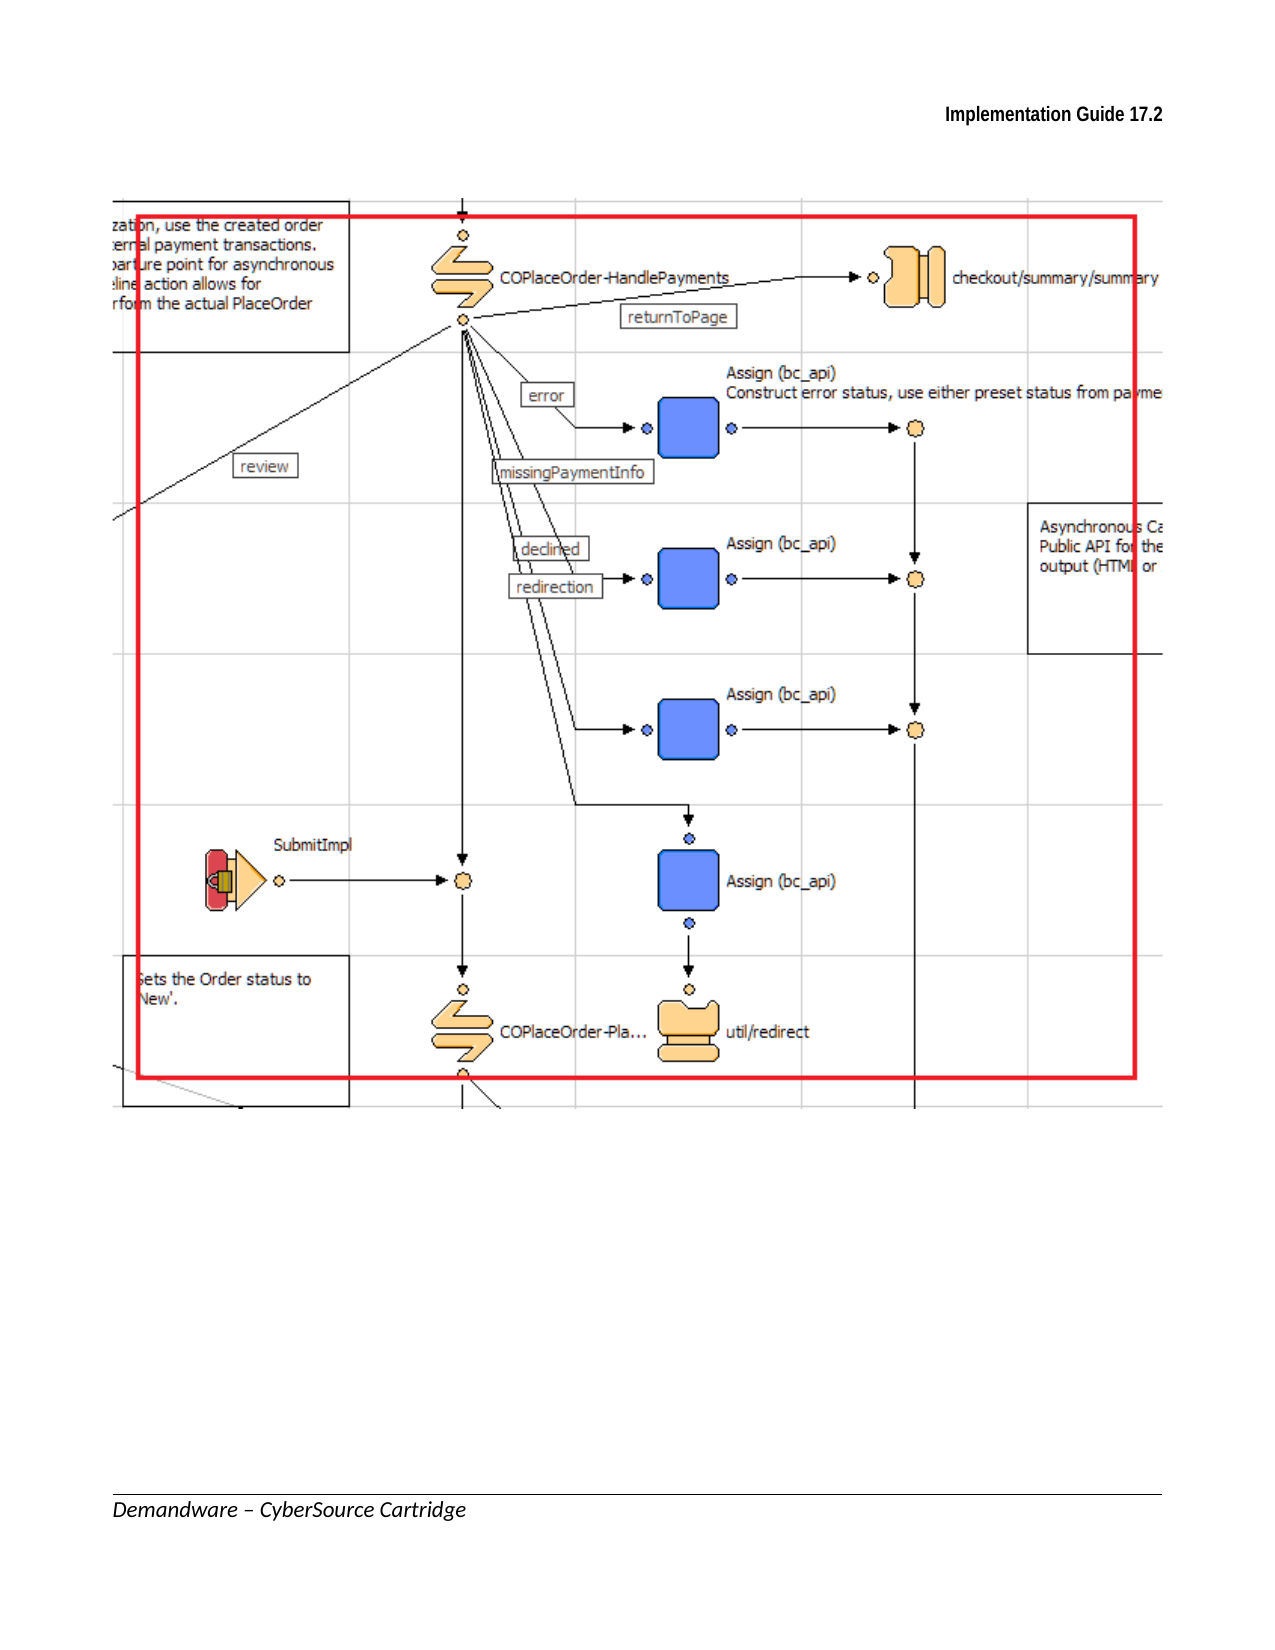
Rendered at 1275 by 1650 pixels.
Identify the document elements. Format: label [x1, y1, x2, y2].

picture [112, 198, 1163, 1109]
